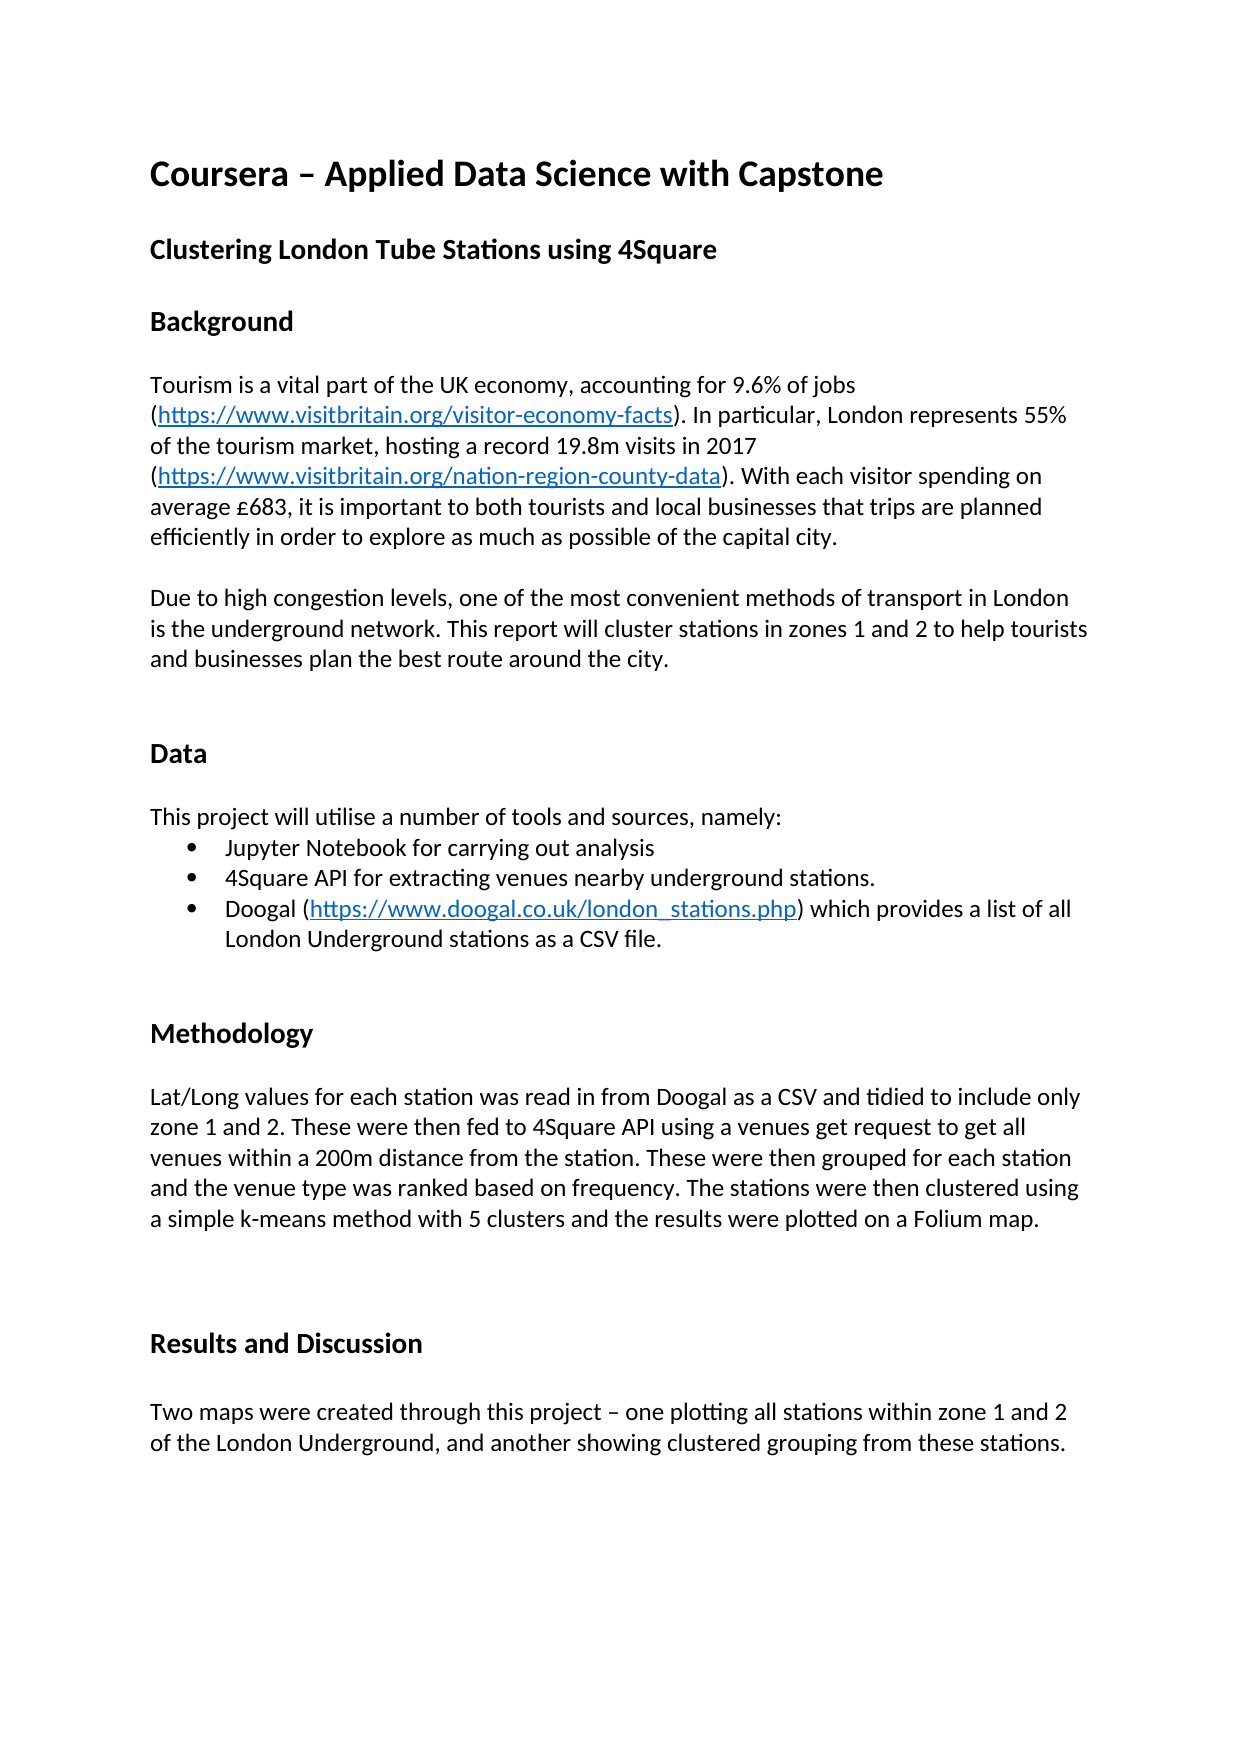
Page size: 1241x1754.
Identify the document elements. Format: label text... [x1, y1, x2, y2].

text This project will utilise a number of tools and sources, namely: [150, 801, 1090, 832]
list 4Square API for extracting venues nearby underground stations. [187, 862, 1090, 893]
text Data [150, 735, 1090, 771]
text Two maps were created through this project – one plotting all stations within zone 1 and 2 of the London Underground, and another showing clustered grouping from these stations. [150, 1396, 1090, 1457]
list Doogal (https://www.doogal.co.uk/london_stations.php) which provides a list of all London Underground stations as a CSV file. [187, 893, 1090, 954]
text Background [150, 303, 1090, 338]
text Results and Discussion [150, 1325, 1090, 1361]
text Methodology [150, 1015, 1090, 1051]
text Coursera – Applied Data Science with Capstone [150, 150, 1090, 196]
text Due to high congestion levels, one of the most convenient methods of transport in London is the underground network. This report will cluster stations in zones 1 and 2 to help tourists and businesses plan the best route around the city. [150, 582, 1090, 674]
text Lat/Long values for each station was read in from Doogal as a CSV and tidied to include only zone 1 and 2. These were then fed to 4Square API using a venues get request to get all venues within a 200m distance from the station. These were then grouped for each station and the venue type was ranked based on frequency. The stations were then clustered using a simple k-means method with 5 clusters and the results were plotted on a Folium map. [150, 1081, 1090, 1234]
text Tourism is a vital part of the UK economy, accounting for 9.6% of jobs (https://www.visitbritain.org/visitor-economy-facts). In particular, London represents 55% of the tourism market, hosting a record 19.8m visits in 2017 (https://www.visitbritain.org/nation-region-county-data). With each visitor spending on average £683, it is important to both tourists and local businesses that trips are planned efficiently in order to explore as much as possible of the capital city. [150, 369, 1090, 552]
list Jupyter Notebook for carrying out analysis [187, 832, 1090, 862]
text Clustering London Tube Stations using 4Square [150, 231, 1090, 267]
